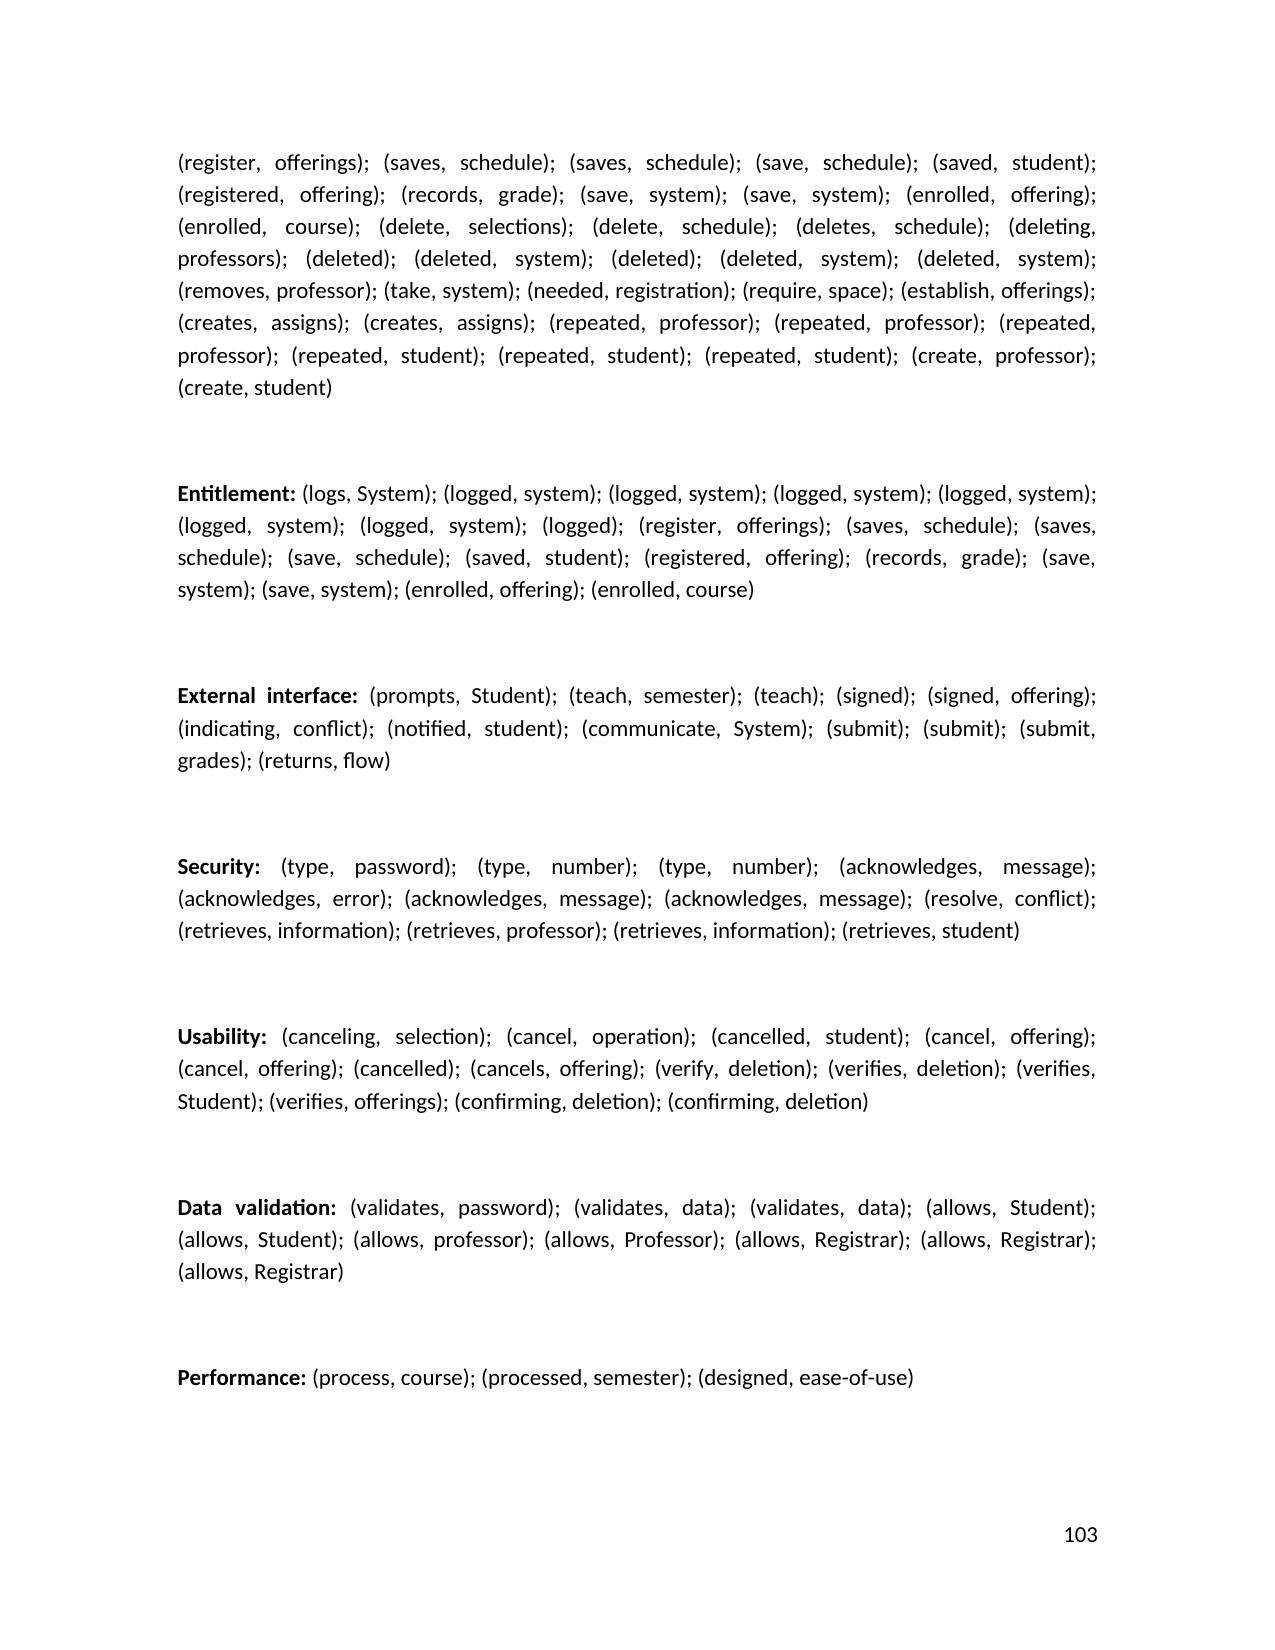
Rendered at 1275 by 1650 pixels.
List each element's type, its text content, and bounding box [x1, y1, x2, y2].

text Usability: (canceling, selection); (cancel, operation); (cancelled, student); (cancel, offering); (cancel, offering); (cancelled); (cancels, offering); (verify, deletion); (verifies, deletion); (verifies, Student); (verifies, offerings); (confirming, deletion); (confirming, deletion) [177, 1022, 1098, 1115]
text Performance: (process, course); (processed, semester); (designed, ease-of-use) [177, 1363, 1098, 1391]
text Security: (type, password); (type, number); (type, number); (acknowledges, message); (acknowledges, error); (acknowledges, message); (acknowledges, message); (resolve, conflict); (retrieves, information); (retrieves, professor); (retrieves, information); (retrieves, student) [177, 852, 1098, 944]
text Data validation: (validates, password); (validates, data); (validates, data); (allows, Student); (allows, Student); (allows, professor); (allows, Professor); (allows, Registrar); (allows, Registrar); (allows, Registrar) [177, 1193, 1098, 1285]
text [177, 148, 1098, 401]
text Entitlement: (logs, System); (logged, system); (logged, system); (logged, system); (logged, system); (logged, system); (logged, system); (logged); (register, offerings); (saves, schedule); (saves, schedule); (save, schedule); (saved, student); (registered, offering); (records, grade); (save, system); (save, system); (enrolled, offering); (enrolled, course) [177, 479, 1098, 603]
text External interface: (prompts, Student); (teach, semester); (teach); (signed); (signed, offering); (indicating, conflict); (notified, student); (communicate, System); (submit); (submit); (submit, grades); (returns, flow) [177, 682, 1098, 774]
